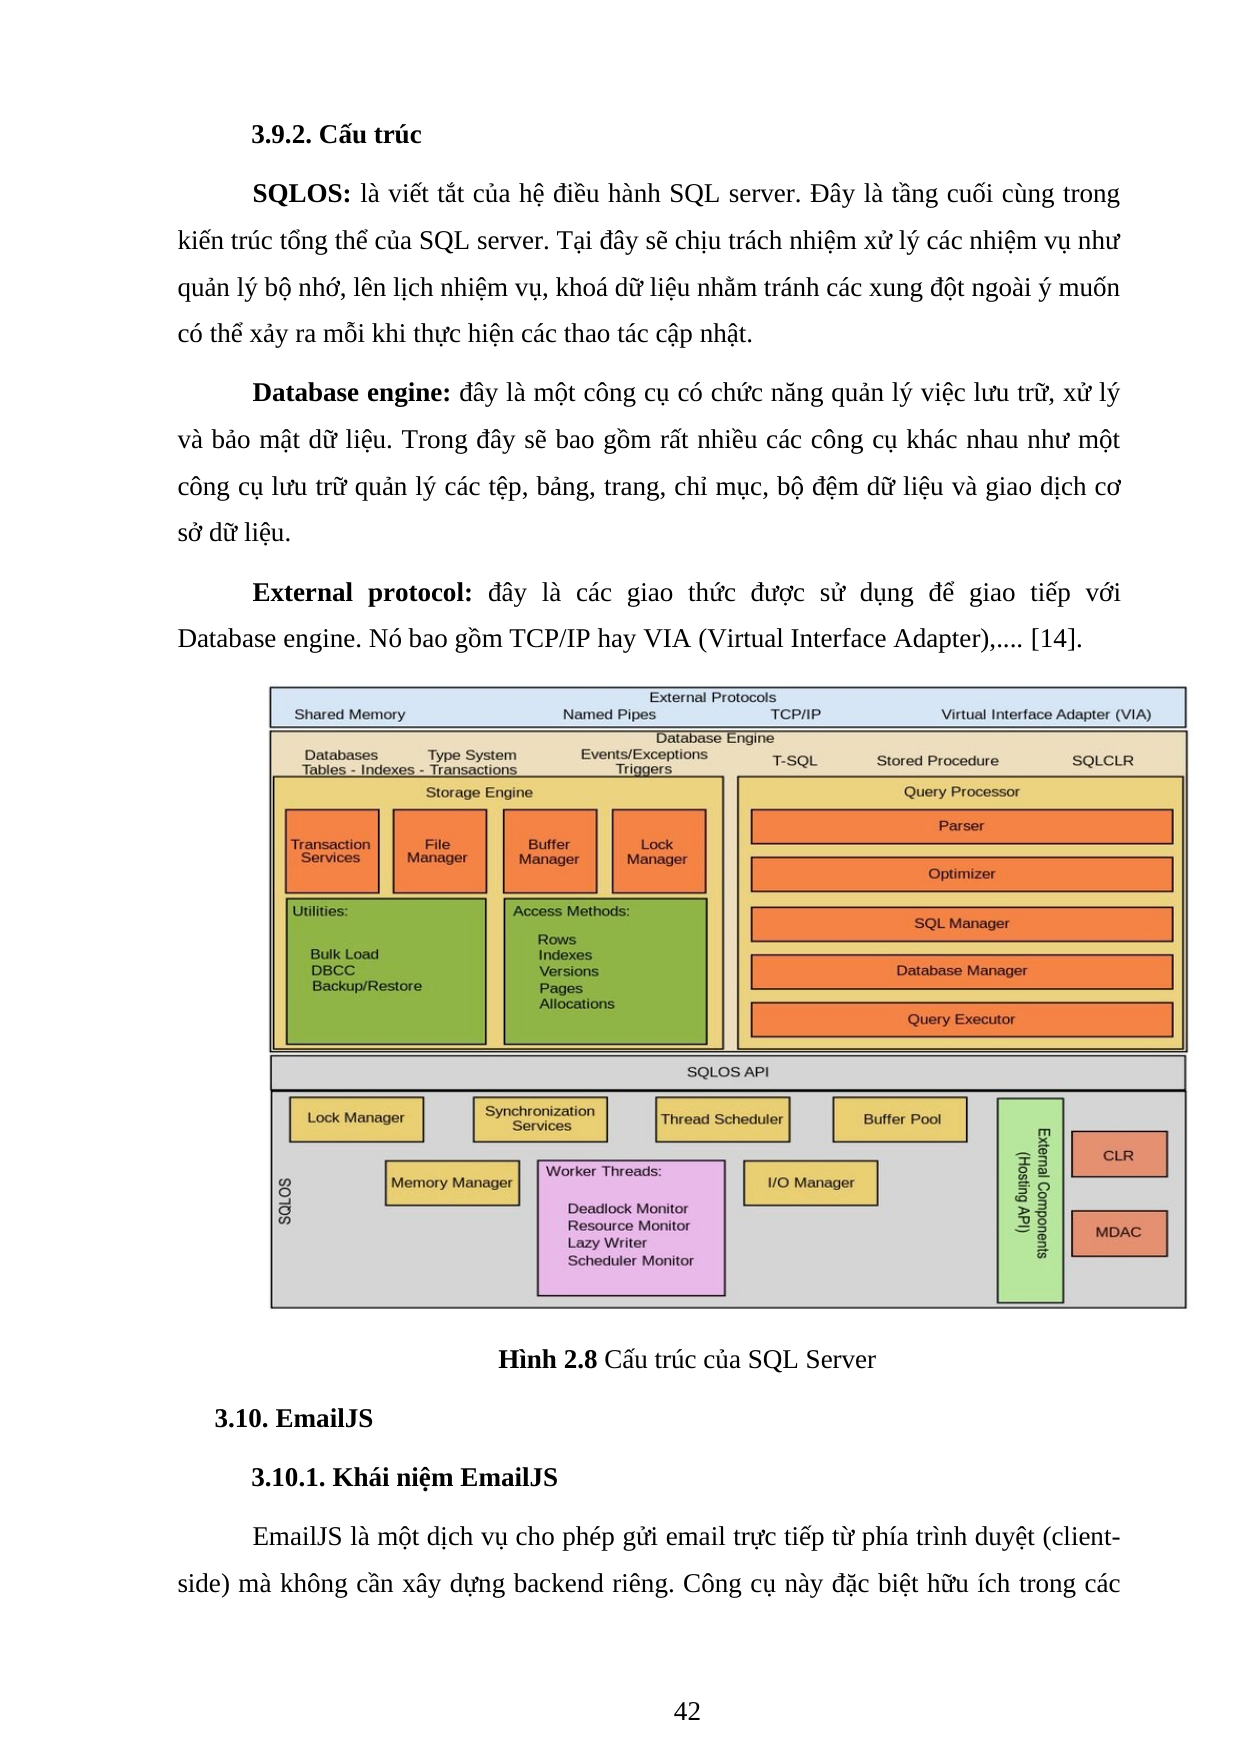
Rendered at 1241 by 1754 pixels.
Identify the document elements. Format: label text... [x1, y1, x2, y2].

text External protocol: đây là các giao thức được sử dụng để giao tiếp với Database engine. Nó bao gồm TCP/IP hay VIA (Virtual Interface Adapter),.... [14]. [177, 576, 1122, 653]
text Database engine: đây là một công cụ có chức năng quản lý việc lưu trữ, xử lý và bảo mật dữ liệu. Trong đây sẽ bao gồm rất nhiều các công cụ khác nhau như một công cụ lưu trữ quản lý các tệp, bảng, trang, chỉ mục, bộ đệm dữ liệu và giao dịch cơ sở dữ liệu. [177, 376, 1122, 548]
subtitle EmailJS [214, 1402, 1122, 1433]
subtitle Cấu trúc [251, 118, 1122, 149]
subtitle Khái niệm EmailJS [251, 1461, 1122, 1492]
text Hình 2.8 Cấu trúc của SQL Server [177, 1343, 1122, 1374]
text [177, 1520, 1122, 1598]
picture [252, 681, 1197, 1315]
text SQLOS: là viết tắt của hệ điều hành SQL server. Đây là tầng cuối cùng trong kiến trúc tổng thể của SQL server. Tại đây sẽ chịu trách nhiệm xử lý các nhiệm vụ như quản lý bộ nhớ, lên lịch nhiệm vụ, khoá dữ liệu nhằm tránh các xung đột ngoài ý muốn có thể xảy ra mỗi khi thực hiện các thao tác cập nhật. [177, 177, 1122, 348]
